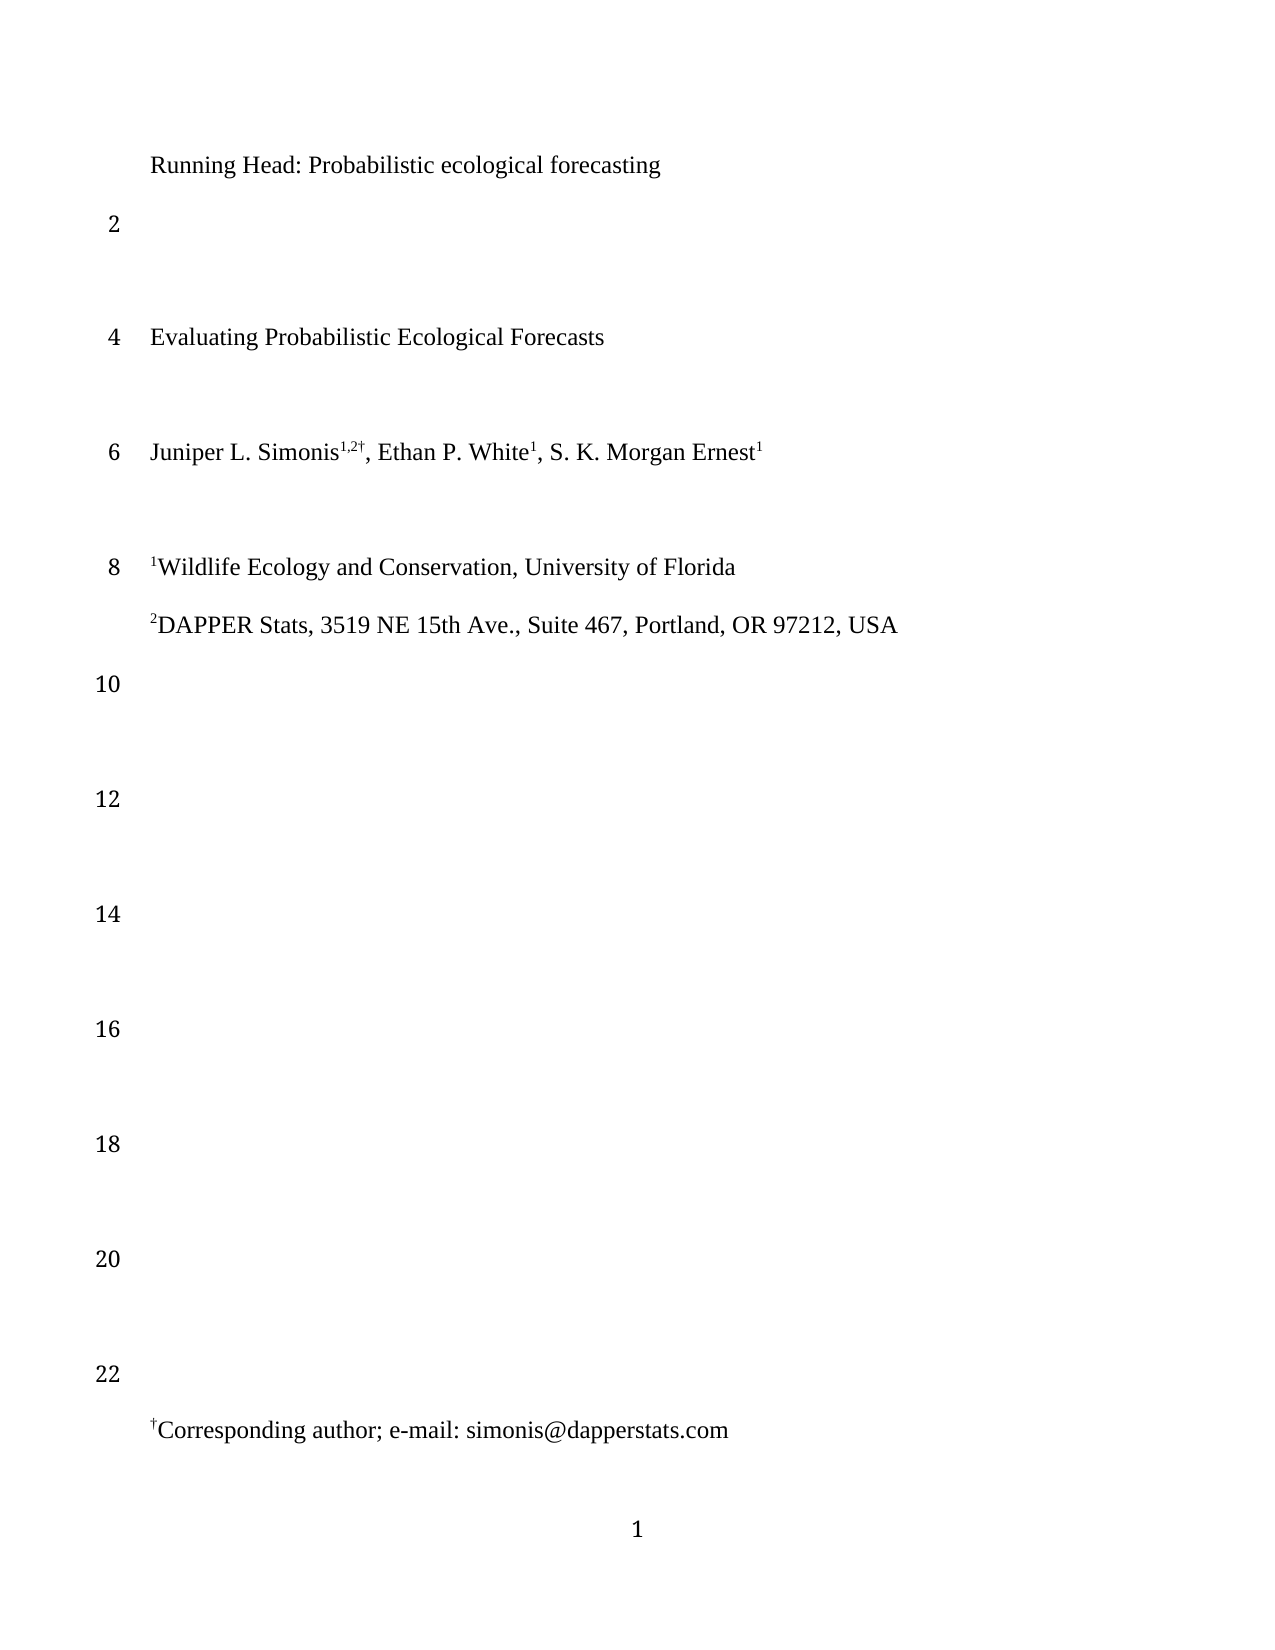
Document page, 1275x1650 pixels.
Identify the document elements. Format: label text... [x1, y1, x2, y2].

text †Corresponding author; e-mail: simonis@dapperstats.com [150, 1415, 1125, 1444]
text 1Wildlife Ecology and Conservation, University of Florida [150, 552, 1125, 581]
text Juniper L. Simonis1,2†, Ethan P. White1, S. K. Morgan Ernest1 [150, 437, 1125, 466]
text Running Head: Probabilistic ecological forecasting [150, 150, 1125, 179]
text Evaluating Probabilistic Ecological Forecasts [150, 322, 1125, 351]
text 2DAPPER Stats, 3519 NE 15th Ave., Suite 467, Portland, OR 97212, USA [150, 610, 1125, 639]
